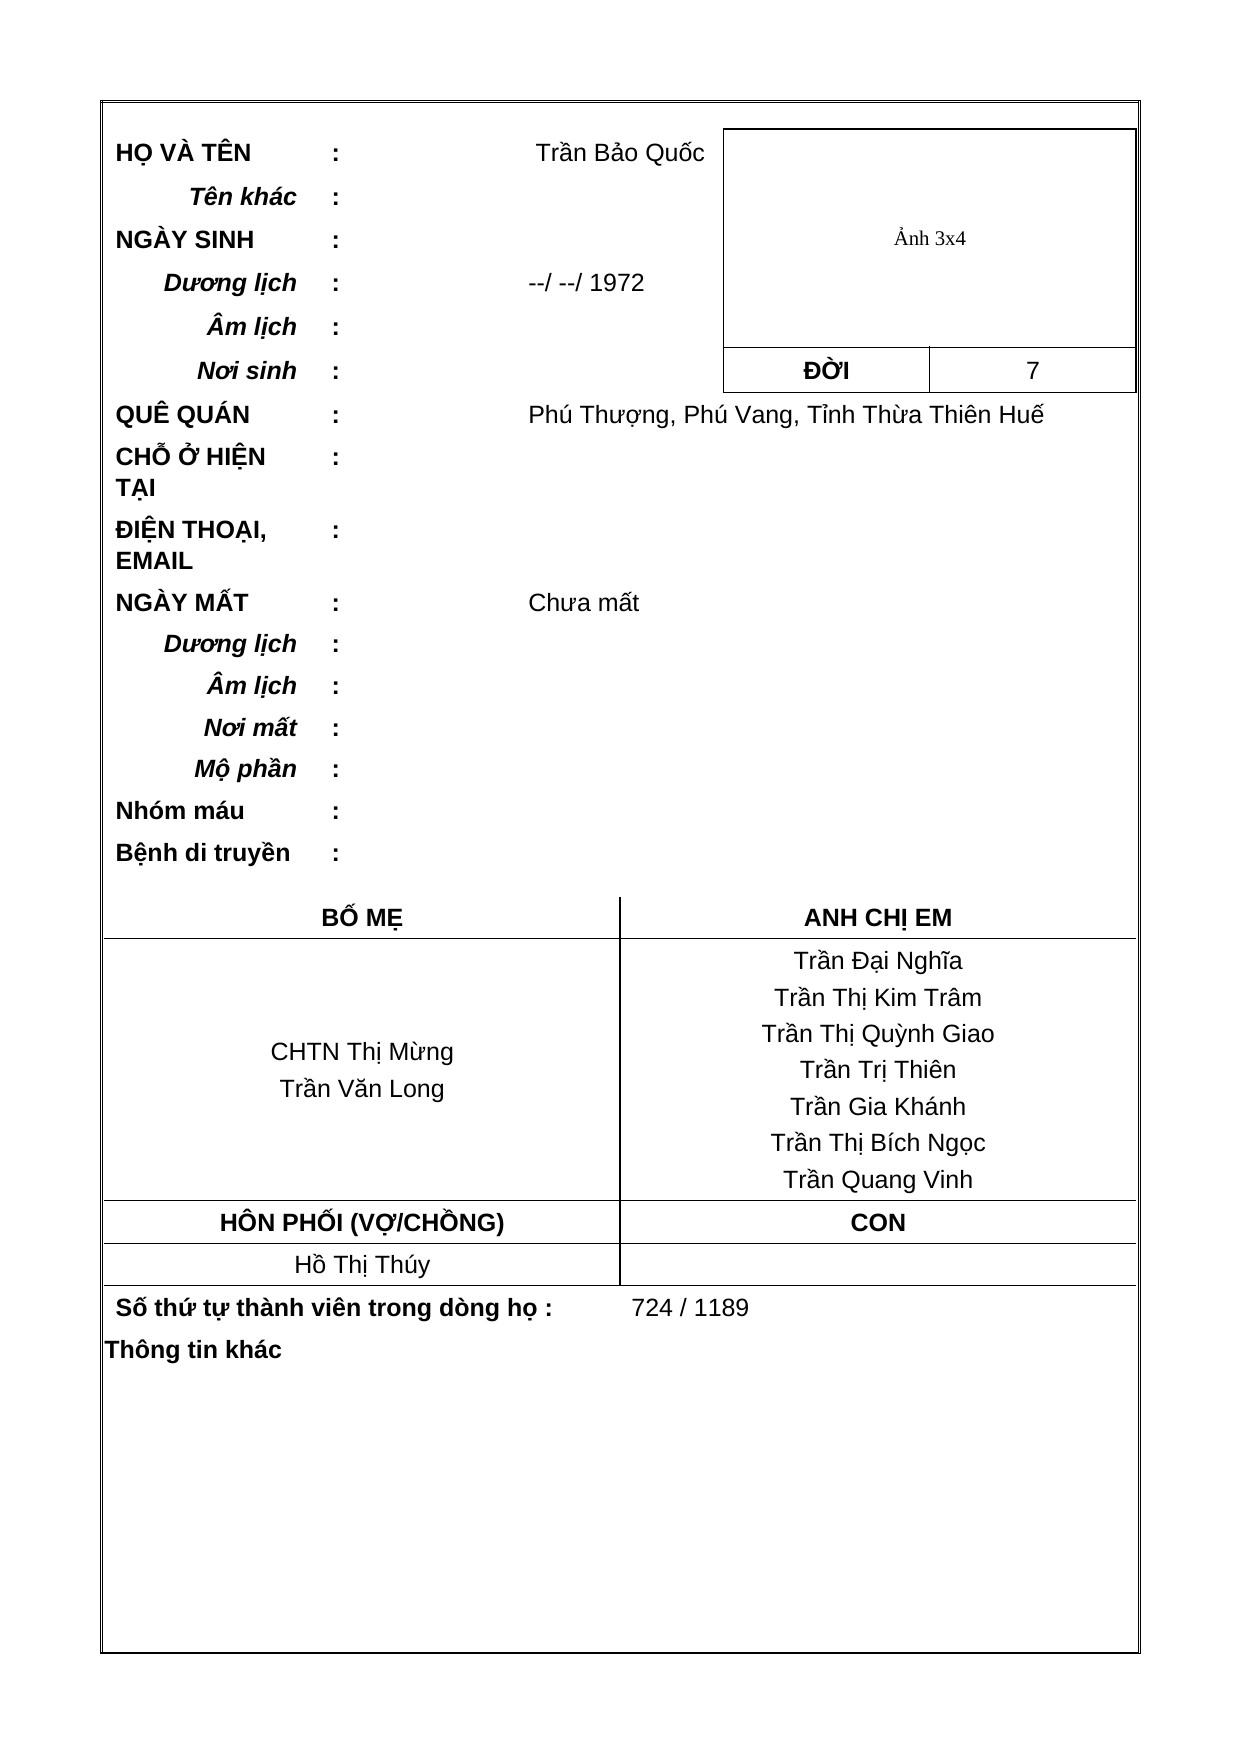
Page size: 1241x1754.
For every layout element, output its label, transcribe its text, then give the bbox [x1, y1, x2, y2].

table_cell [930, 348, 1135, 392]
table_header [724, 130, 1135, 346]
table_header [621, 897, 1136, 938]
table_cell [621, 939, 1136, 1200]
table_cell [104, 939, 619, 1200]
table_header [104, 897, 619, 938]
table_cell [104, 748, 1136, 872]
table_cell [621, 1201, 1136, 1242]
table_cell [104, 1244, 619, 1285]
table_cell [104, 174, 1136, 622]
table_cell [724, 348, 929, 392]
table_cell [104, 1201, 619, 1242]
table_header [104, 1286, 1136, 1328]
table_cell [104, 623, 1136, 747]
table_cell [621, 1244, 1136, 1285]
text Thông tin khác [104, 1333, 1136, 1364]
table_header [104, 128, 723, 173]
